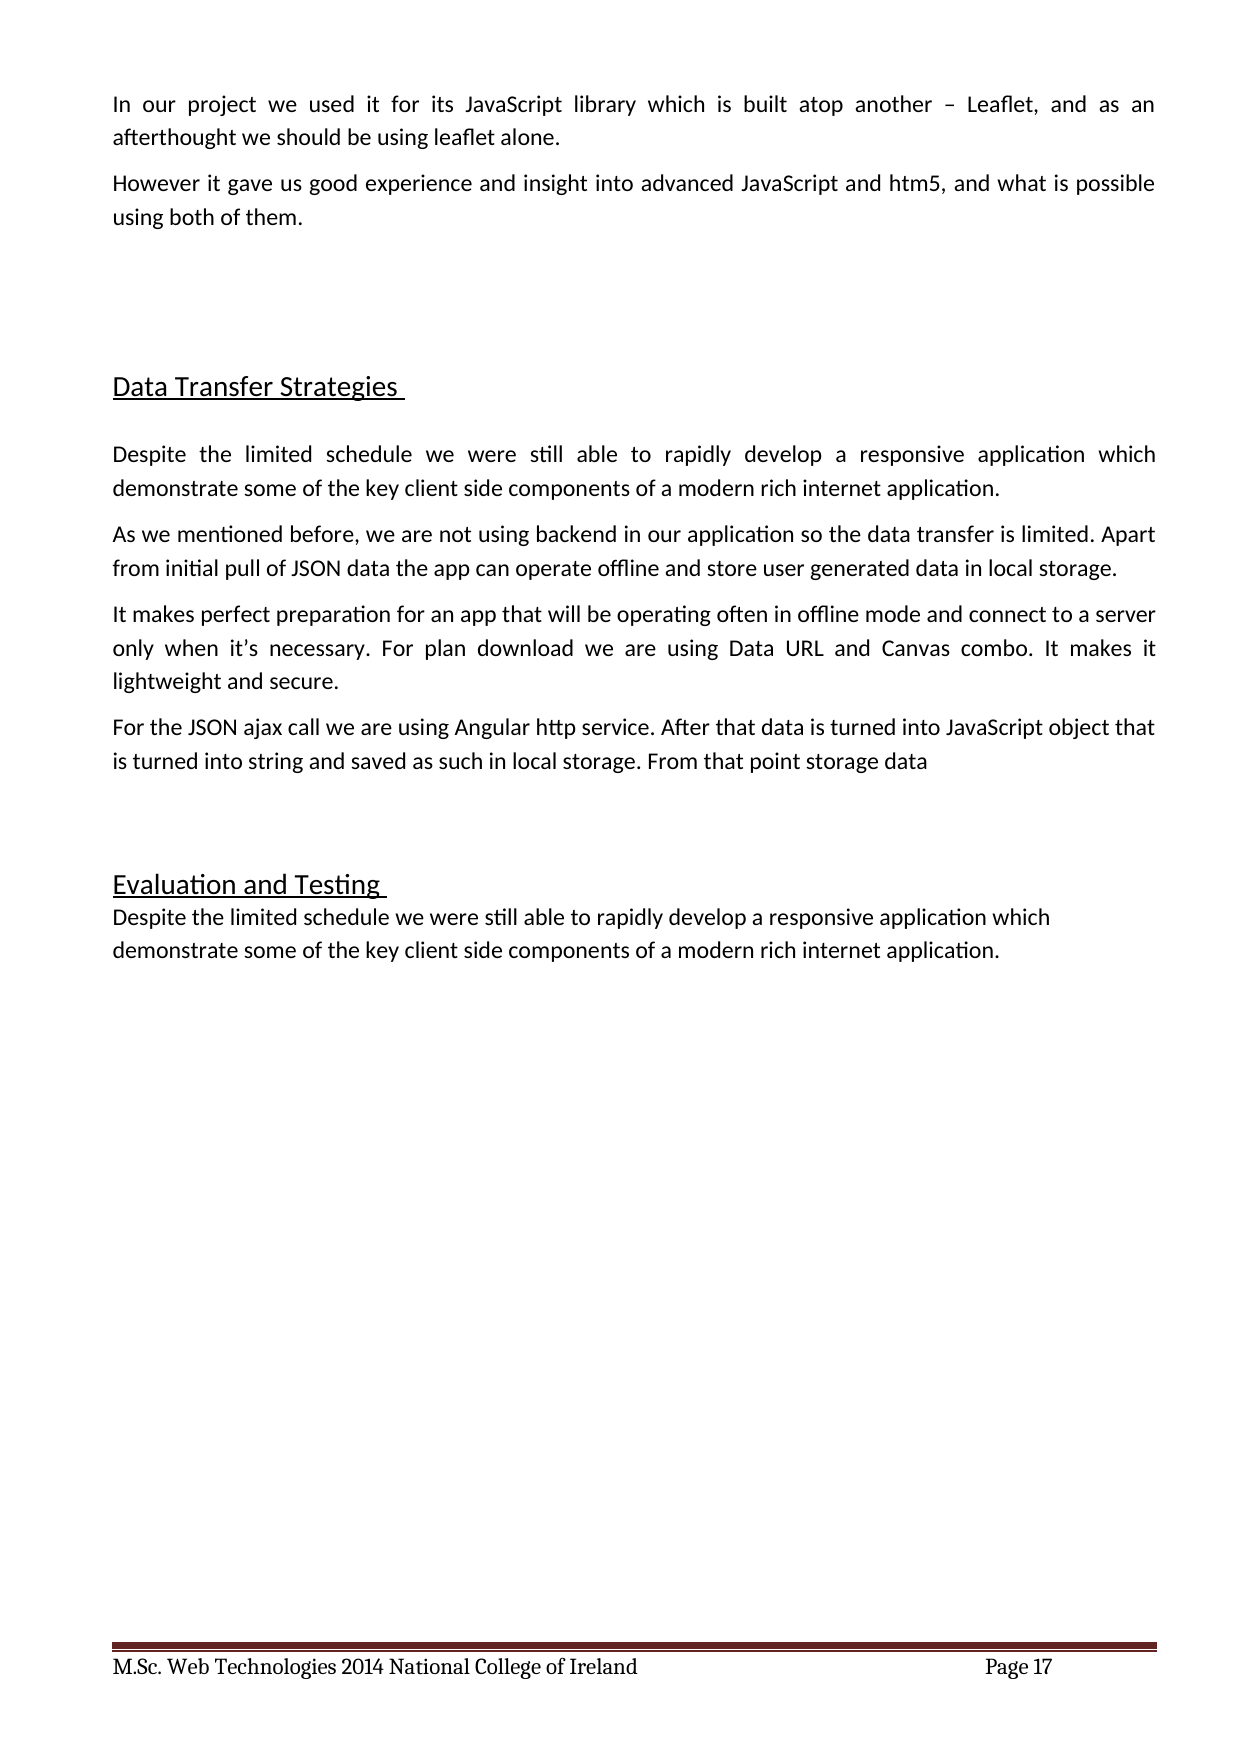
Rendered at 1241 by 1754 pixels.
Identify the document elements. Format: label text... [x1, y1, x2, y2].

text Data Transfer Strategies [112, 368, 1157, 404]
text Despite the limited schedule we were still able to rapidly develop a responsive application which demonstrate some of the key client side components of a modern rich internet application. [112, 902, 1157, 964]
text Evaluation and Testing [112, 866, 1157, 902]
text For the JSON ajax call we are using Angular http service. After that data is turned into JavaScript object that is turned into string and saved as such in local storage. From that point storage data [112, 712, 1157, 775]
text Despite the limited schedule we were still able to rapidly develop a responsive application which demonstrate some of the key client side components of a modern rich internet application. [112, 439, 1157, 502]
text In our project we used it for its JavaScript library which is built atop another – Leaflet, and as an afterthought we should be using leaflet alone. [112, 89, 1157, 152]
text As we mentioned before, we are not using backend in our application so the data transfer is limited. Apart from initial pull of JSON data the app can operate offline and store user generated data in local storage. [112, 519, 1157, 582]
text It makes perfect preparation for an app that will be operating often in offline mode and connect to a server only when it’s necessary. For plan download we are using Data URL and Canvas combo. It makes it lightweight and secure. [112, 599, 1157, 696]
text However it gave us good experience and insight into advanced JavaScript and htm5, and what is possible using both of them. [112, 168, 1157, 231]
